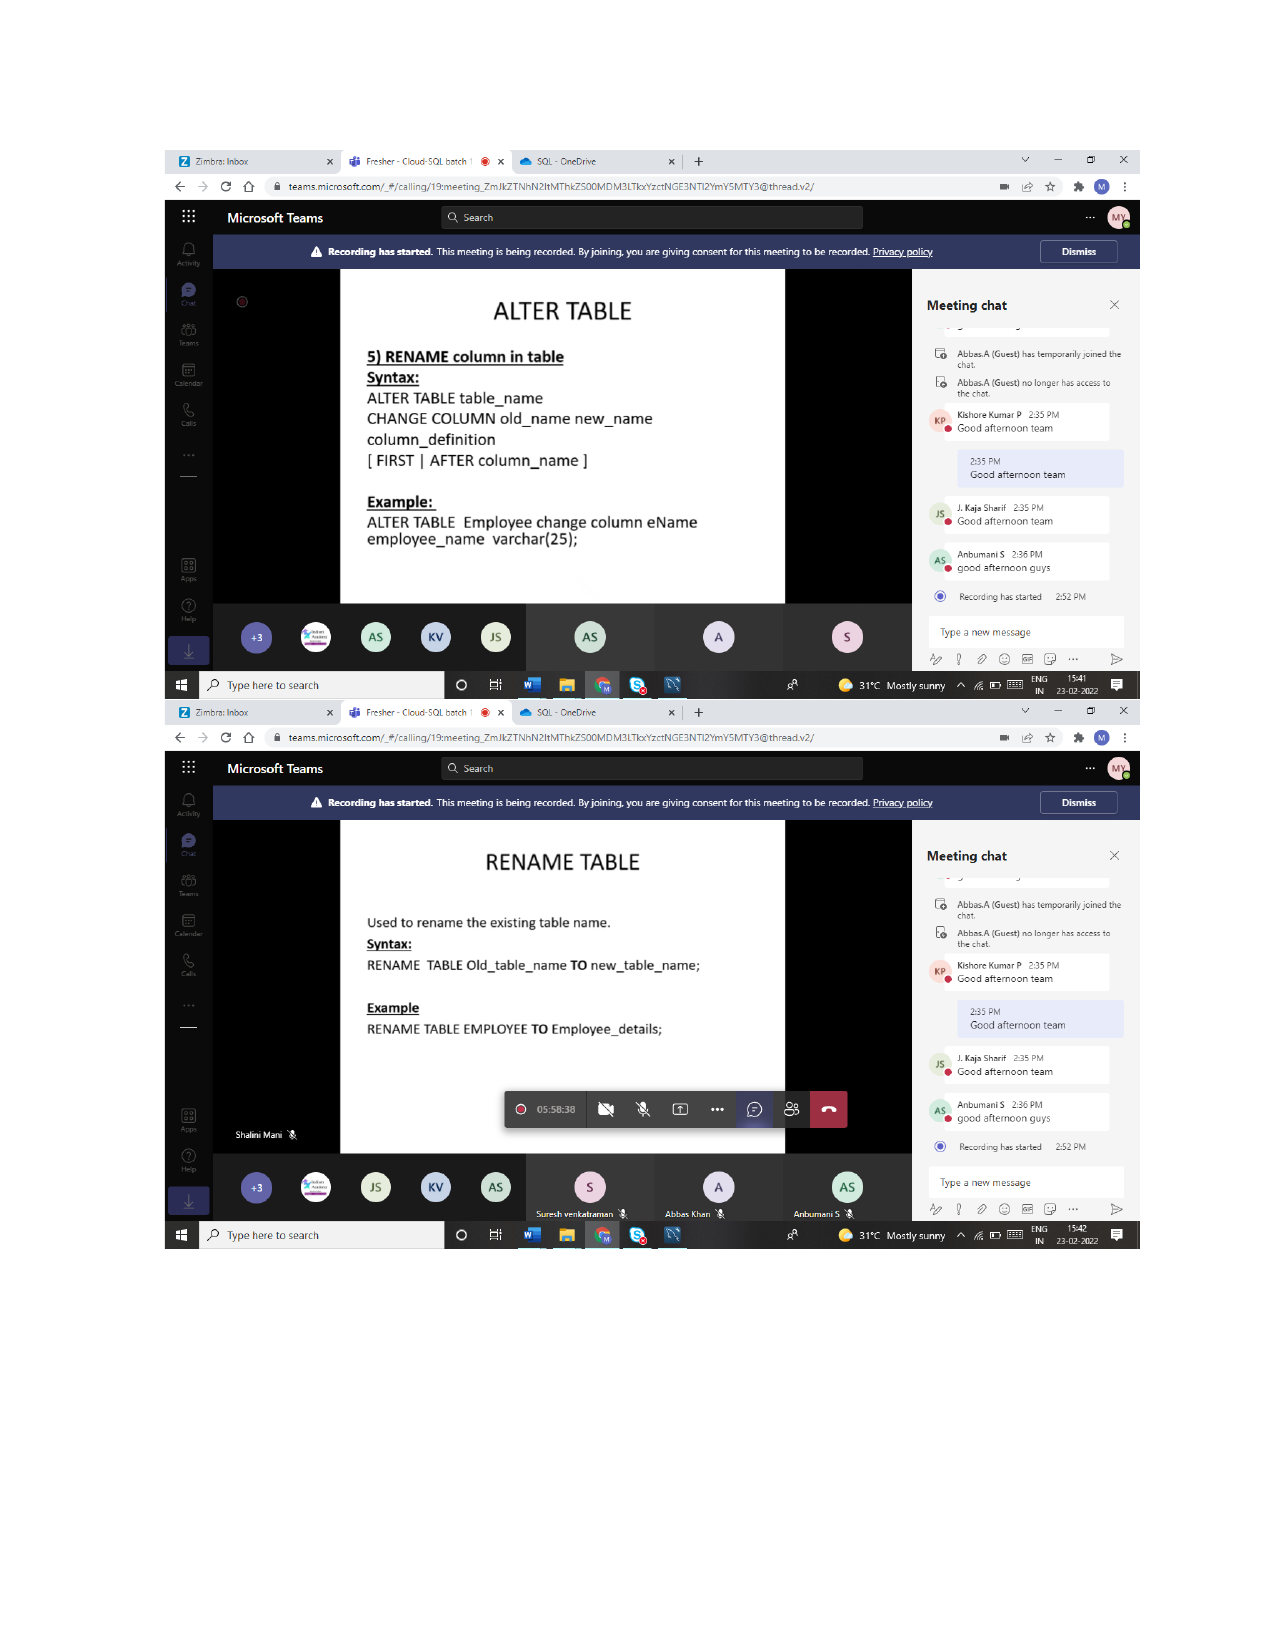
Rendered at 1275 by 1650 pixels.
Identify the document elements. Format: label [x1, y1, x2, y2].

picture [164, 150, 1140, 699]
picture [164, 700, 1140, 1249]
